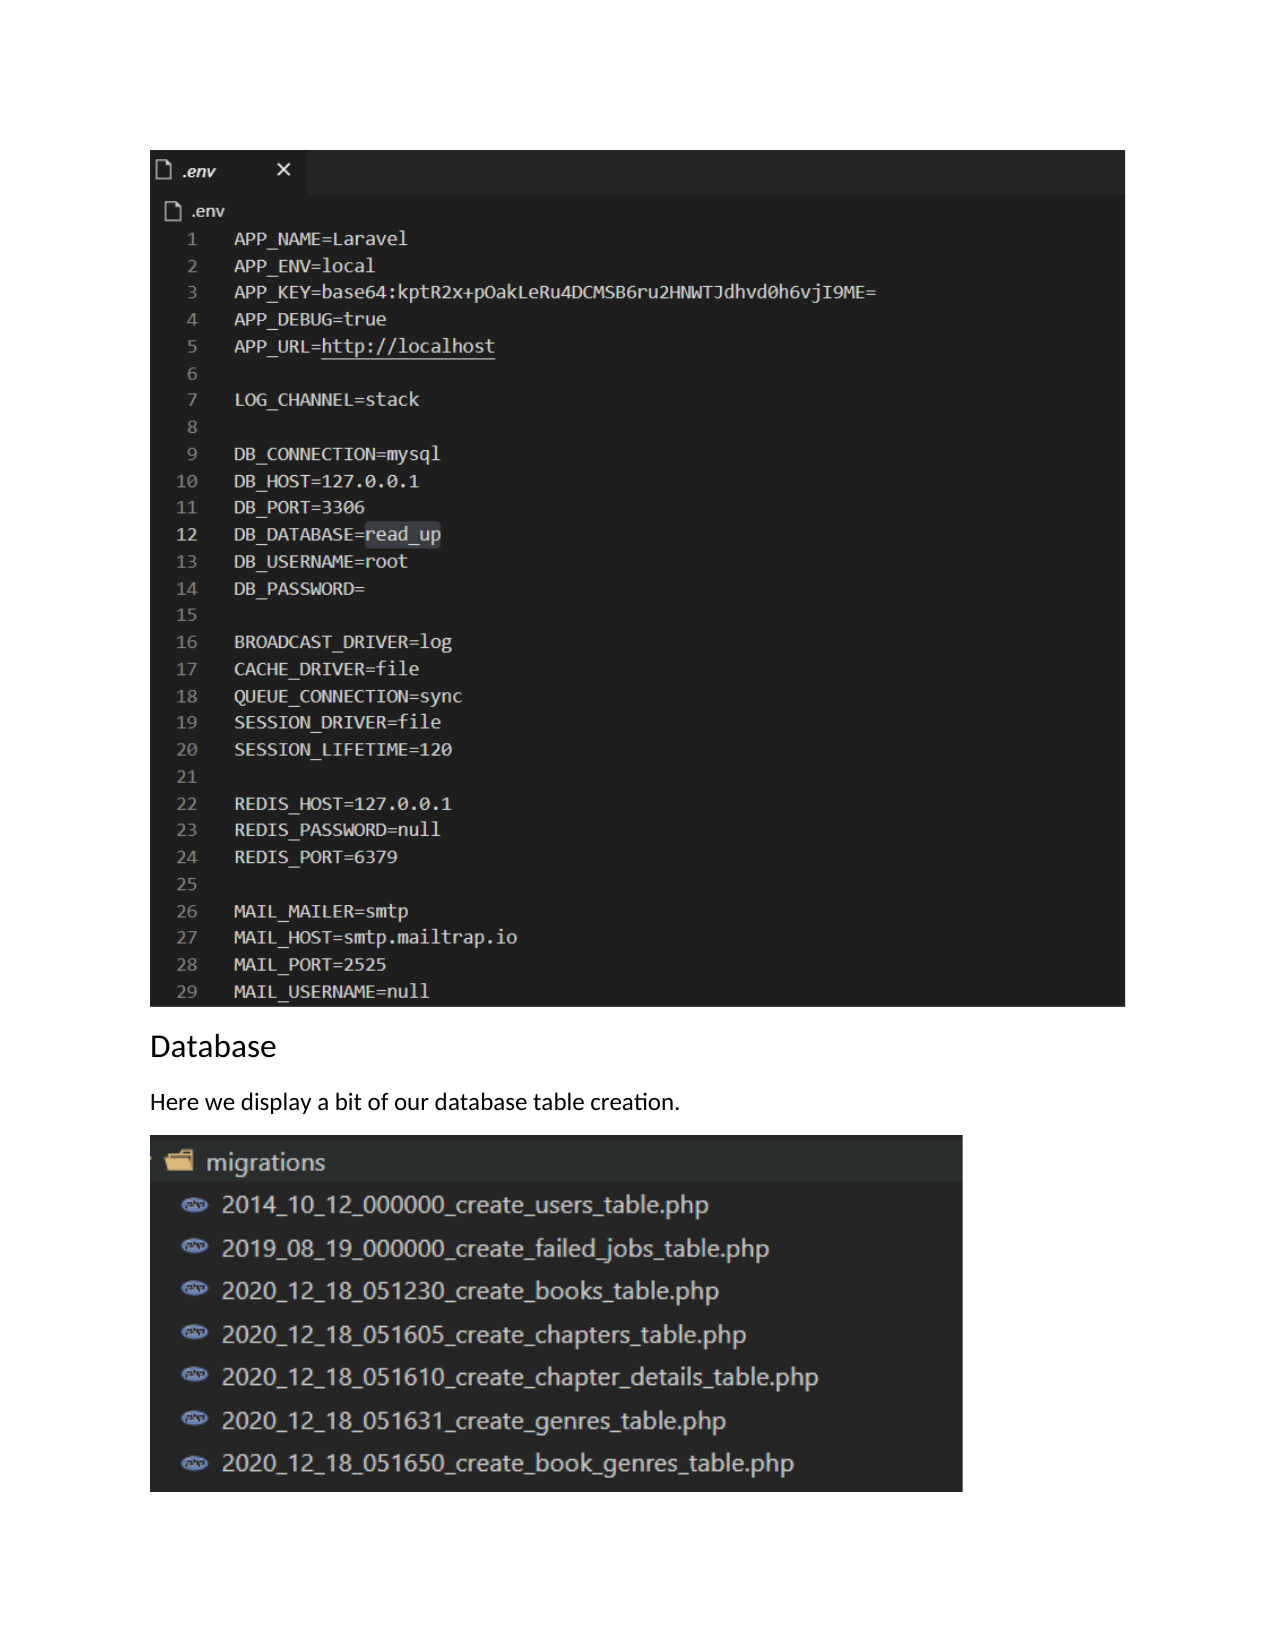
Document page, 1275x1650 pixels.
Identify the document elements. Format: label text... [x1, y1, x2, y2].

text Database [150, 1025, 1125, 1066]
picture [150, 150, 1125, 1007]
text Here we display a bit of our database table creation. [150, 1086, 1125, 1116]
picture [150, 1135, 963, 1492]
